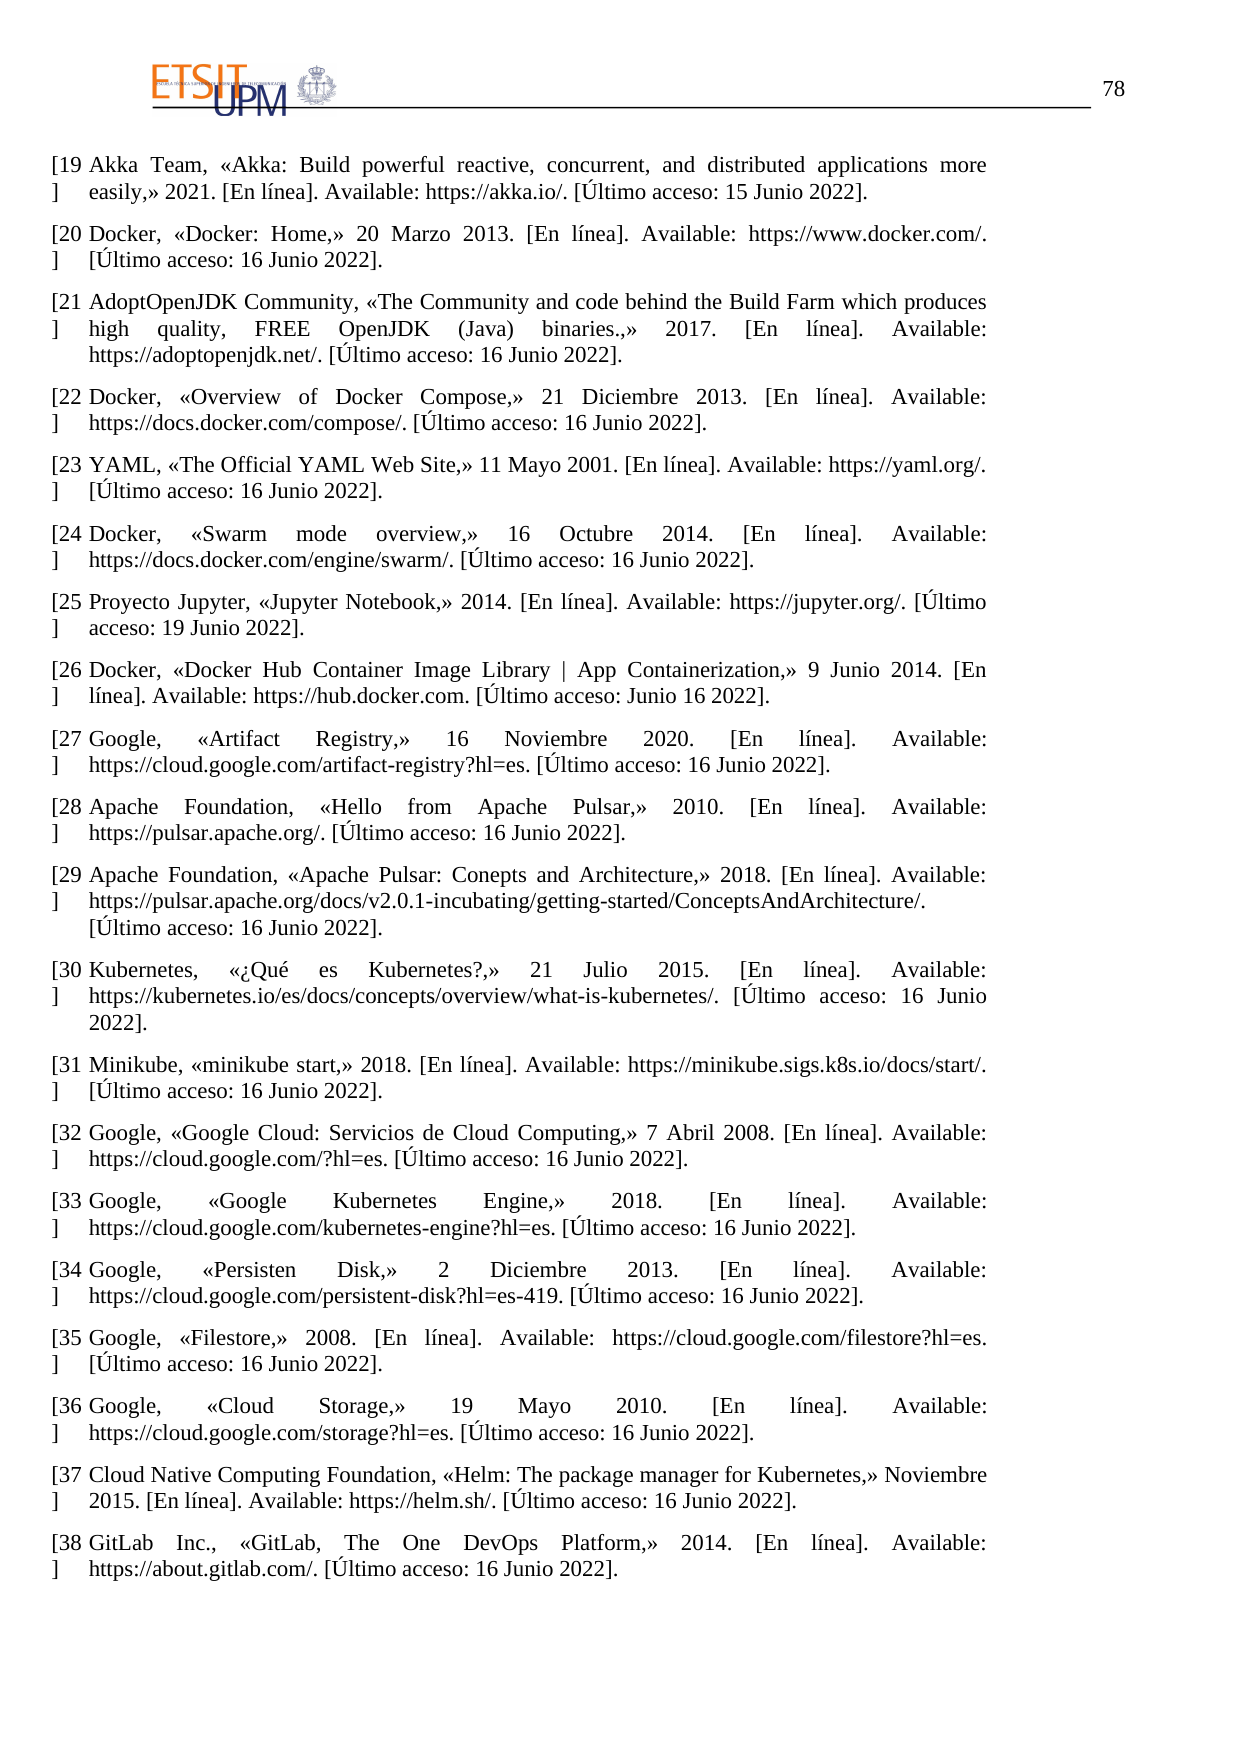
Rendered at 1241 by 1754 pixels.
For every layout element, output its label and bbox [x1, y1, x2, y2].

picture [151, 63, 338, 117]
